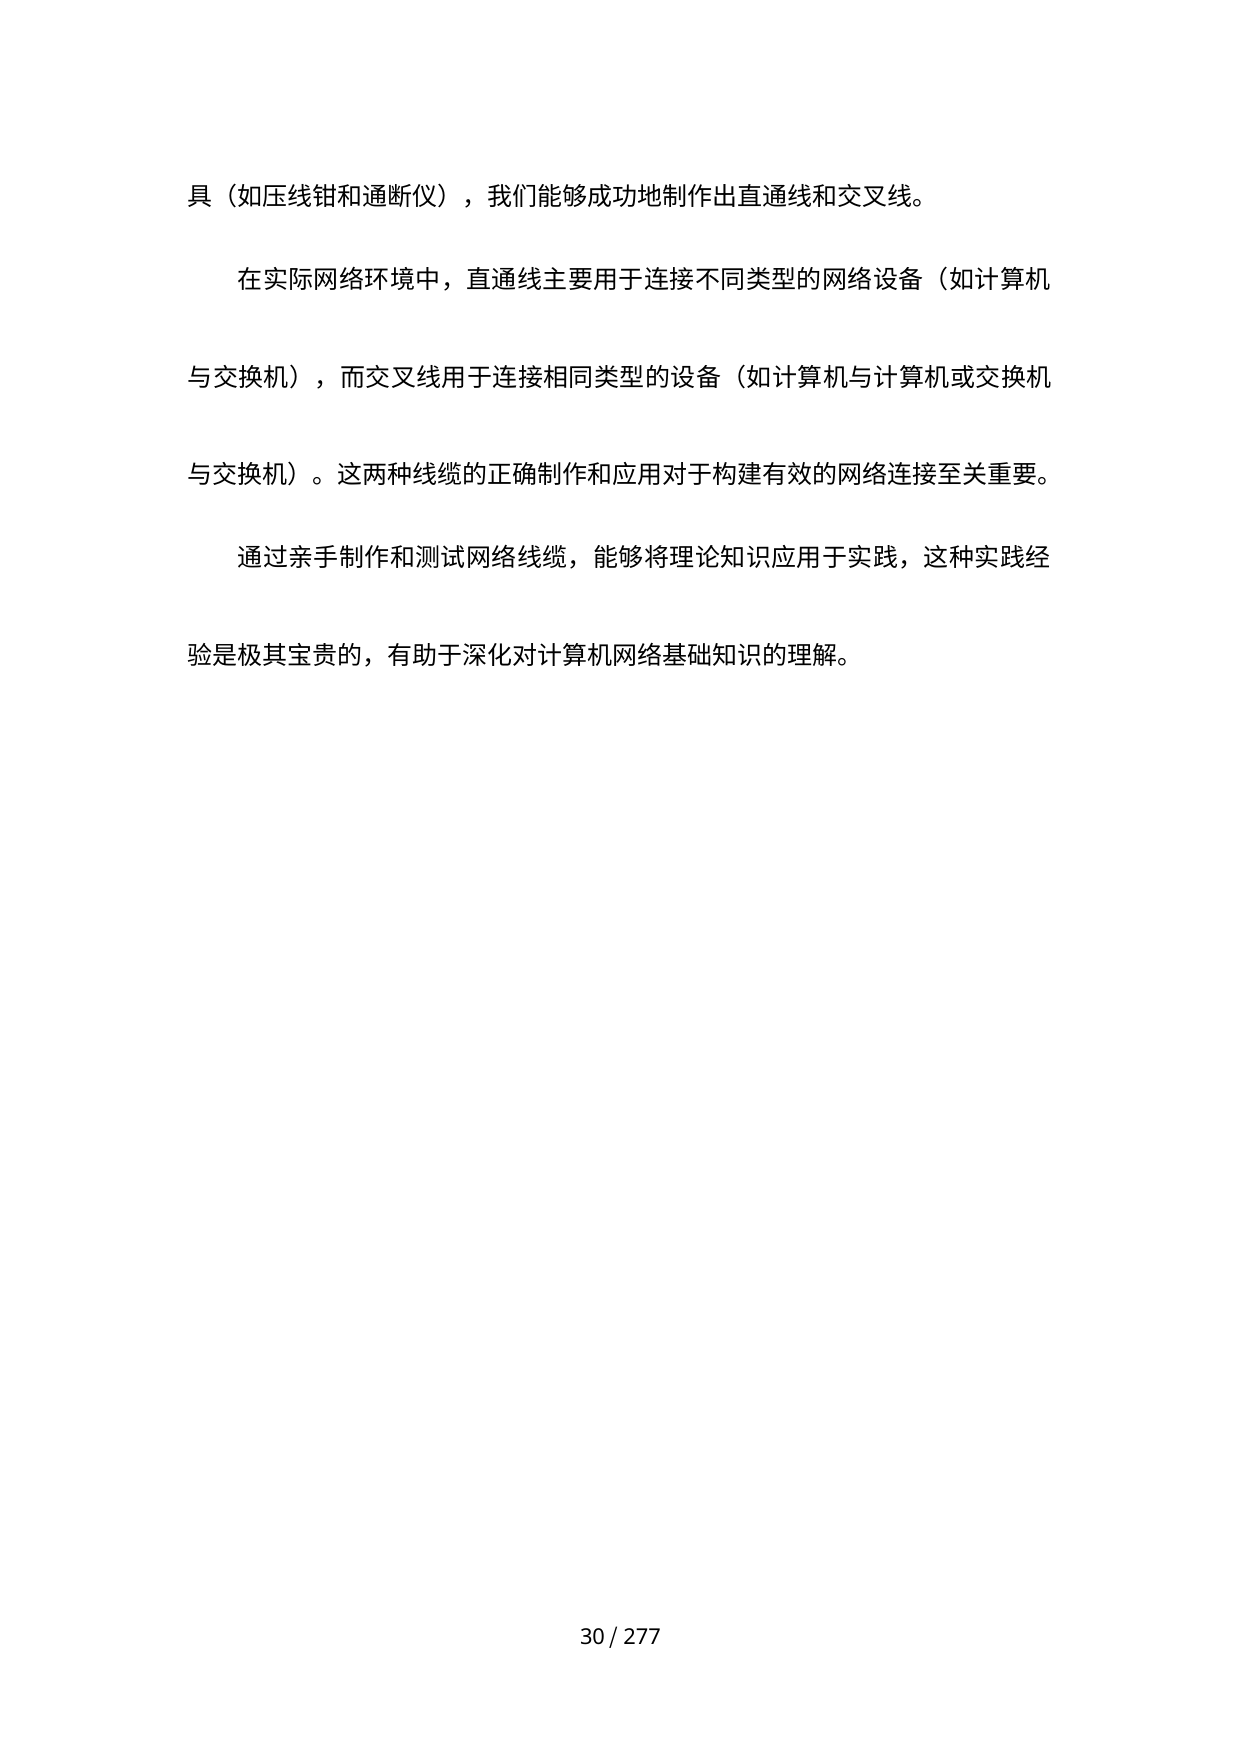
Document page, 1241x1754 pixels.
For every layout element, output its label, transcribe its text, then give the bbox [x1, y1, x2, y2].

text 在实际网络环境中，直通线主要用于连接不同类型的网络设备（如计算机与交换机），而交叉线用于连接相同类型的设备（如计算机与计算机或交换机与交换机）。这两种线缆的正确制作和应用对于构建有效的网络连接至关重要。 [187, 245, 1053, 505]
text 通过亲手制作和测试网络线缆，能够将理论知识应用于实践，这种实践经验是极其宝贵的，有助于深化对计算机网络基础知识的理解。 [187, 523, 1053, 686]
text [187, 162, 1053, 227]
